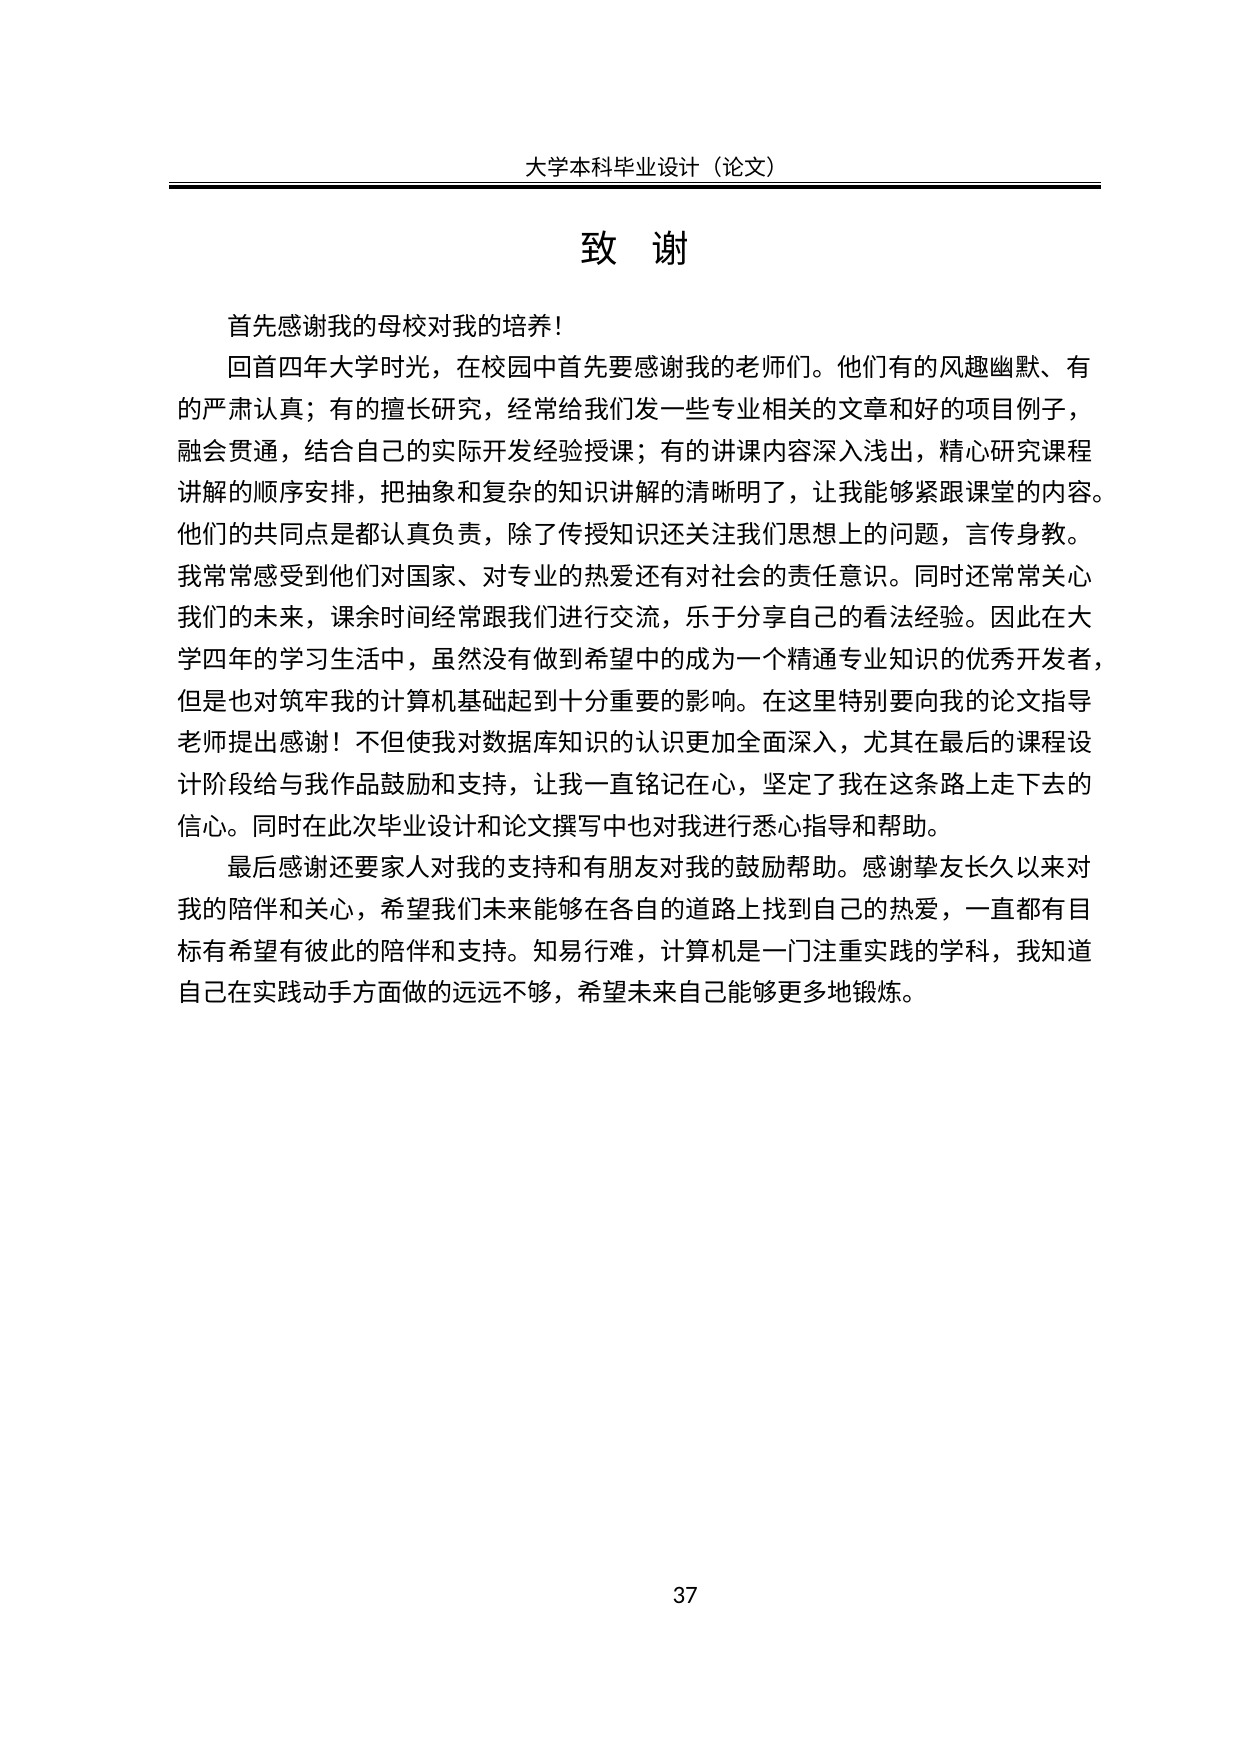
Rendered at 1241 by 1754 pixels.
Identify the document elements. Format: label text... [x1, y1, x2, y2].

text 最后感谢还要家人对我的支持和有朋友对我的鼓励帮助。感谢挚友长久以来对我的陪伴和关心，希望我们未来能够在各自的道路上找到自己的热爱，一直都有目标有希望有彼此的陪伴和支持。知易行难，计算机是一门注重实践的学科，我知道自己在实践动手方面做的远远不够，希望未来自己能够更多地锻炼。 [177, 842, 1092, 1009]
text 回首四年大学时光，在校园中首先要感谢我的老师们。他们有的风趣幽默、有的严肃认真；有的擅长研究，经常给我们发一些专业相关的文章和好的项目例子，融会贯通，结合自己的实际开发经验授课；有的讲课内容深入浅出，精心研究课程讲解的顺序安排，把抽象和复杂的知识讲解的清晰明了，让我能够紧跟课堂的内容。他们的共同点是都认真负责，除了传授知识还关注我们思想上的问题，言传身教。我常常感受到他们对国家、对专业的热爱还有对社会的责任意识。同时还常常关心我们的未来，课余时间经常跟我们进行交流，乐于分享自己的看法经验。因此在大学四年的学习生活中，虽然没有做到希望中的成为一个精通专业知识的优秀开发者，但是也对筑牢我的计算机基础起到十分重要的影响。在这里特别要向我的论文指导老师提出感谢！不但使我对数据库知识的认识更加全面深入，尤其在最后的课程设计阶段给与我作品鼓励和支持，让我一直铭记在心，坚定了我在这条路上走下去的信心。同时在此次毕业设计和论文撰写中也对我进行悉心指导和帮助。 [177, 342, 1092, 842]
text 首先感谢我的母校对我的培养！ [177, 301, 1092, 342]
subtitle 致 谢 [177, 219, 1092, 273]
